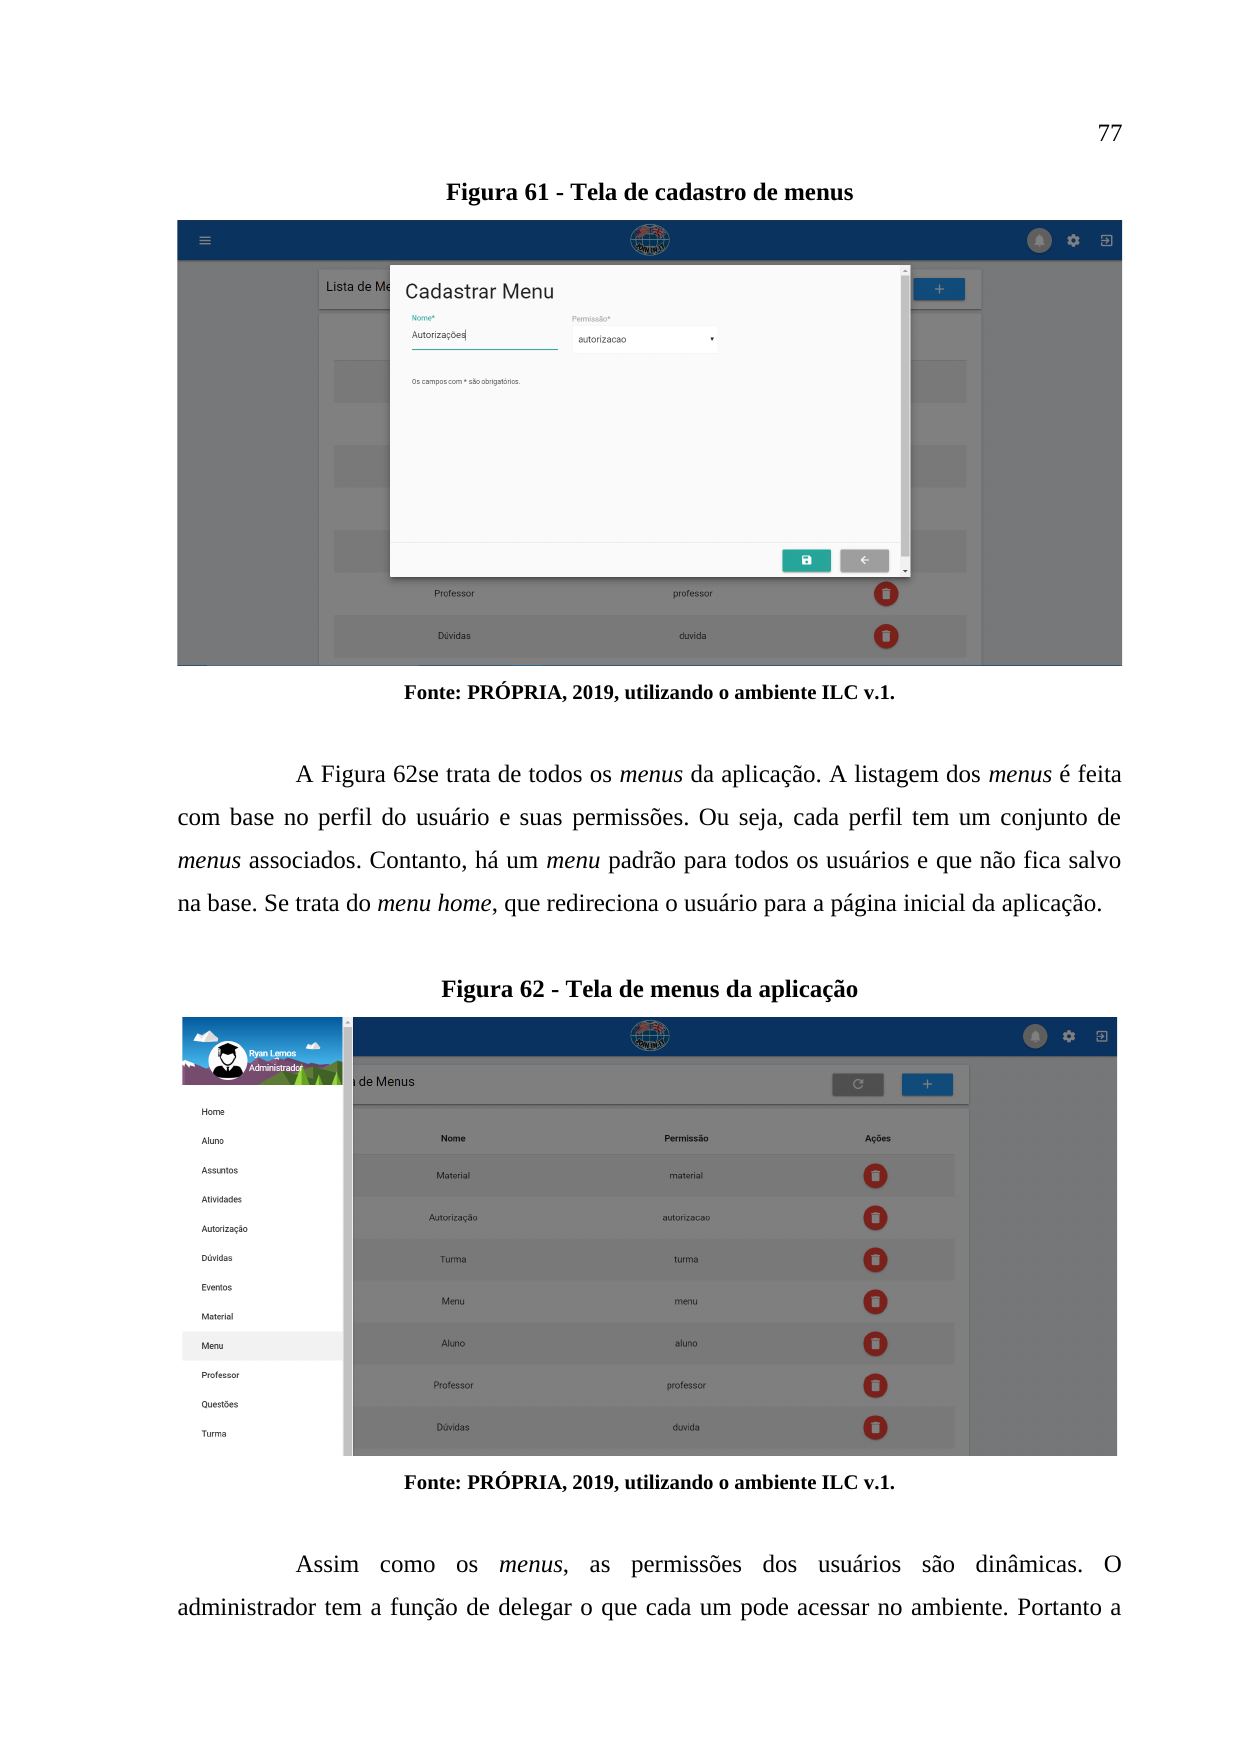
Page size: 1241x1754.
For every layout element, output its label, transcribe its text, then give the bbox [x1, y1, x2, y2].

text A Figura 62se trata de todos os menus da aplicação. A listagem dos menus é feita com base no perfil do usuário e suas permissões. Ou seja, cada perfil tem um conjunto de menus associados. Contanto, há um menu padrão para todos os usuários e que não fica salvo na base. Se trata do menu home, que redireciona o usuário para a página inicial da aplicação. [177, 759, 1122, 917]
text Fonte: PRÓPRIA, 2019, utilizando o ambiente ILC v.1. [177, 1470, 1122, 1494]
picture [177, 220, 1123, 666]
text Fonte: PRÓPRIA, 2019, utilizando o ambiente ILC v.1. [177, 679, 1122, 704]
picture [182, 1017, 1118, 1456]
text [177, 1549, 1122, 1621]
